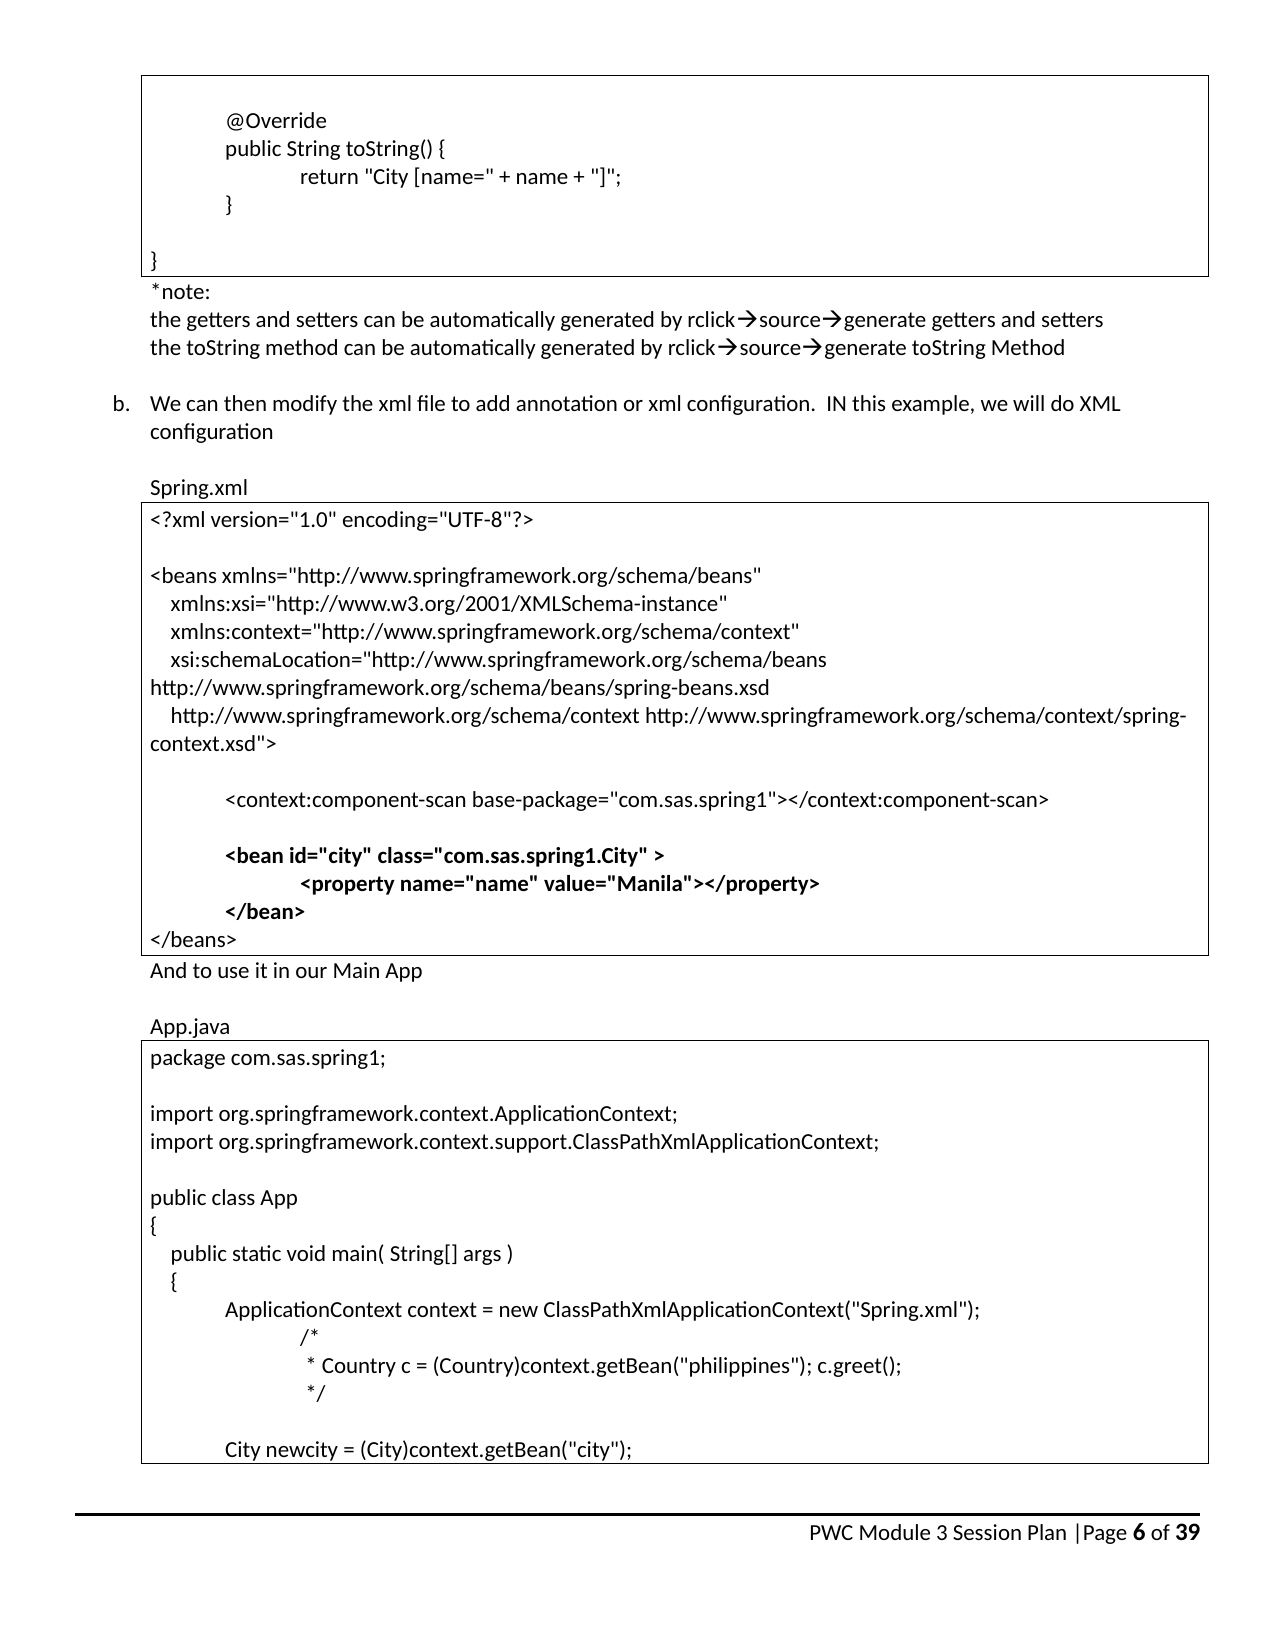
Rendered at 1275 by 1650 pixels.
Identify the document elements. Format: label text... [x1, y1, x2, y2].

text Spring.xml [150, 473, 1200, 502]
text *note: [150, 277, 1200, 305]
text @Override [142, 103, 1208, 131]
text http://www.springframework.org/schema/context http://www.springframework.org/schema/context/spring-context.xsd"> [142, 698, 1208, 757]
text public class App [142, 1180, 1208, 1208]
text <context:component-scan base-package="com.sas.spring1"></context:component-scan> [142, 782, 1208, 813]
text { [142, 1208, 1208, 1236]
text } [142, 187, 1208, 218]
text /* [142, 1320, 1208, 1348]
text the toString method can be automatically generated by rclicksourcegenerate toString Method [150, 333, 1200, 361]
text } [142, 243, 1208, 276]
text App.java [150, 1012, 1200, 1040]
text import org.springframework.context.ApplicationContext; [142, 1096, 1208, 1124]
text package com.sas.spring1; [142, 1041, 1208, 1071]
text </bean> [142, 894, 1208, 922]
text xmlns:context="http://www.springframework.org/schema/context" [142, 614, 1208, 642]
text <bean id="city" class="com.sas.spring1.City" > [142, 838, 1208, 866]
text public static void main( String[] args ) [142, 1236, 1208, 1264]
text <beans xmlns="http://www.springframework.org/schema/beans" [142, 558, 1208, 586]
text xsi:schemaLocation="http://www.springframework.org/schema/beans http://www.springframework.org/schema/beans/spring-beans.xsd [142, 642, 1208, 698]
text */ [142, 1376, 1208, 1408]
text import org.springframework.context.support.ClassPathXmlApplicationContext; [142, 1124, 1208, 1155]
text City newcity = (City)context.getBean("city"); [142, 1432, 1208, 1463]
text return "City [name=" + name + "]"; [142, 159, 1208, 187]
text * Country c = (Country)context.getBean("philippines"); c.greet(); [142, 1348, 1208, 1376]
text And to use it in our Main App [150, 956, 1200, 984]
text { [142, 1264, 1208, 1292]
text public String toString() { [142, 131, 1208, 159]
list We can then modify the xml file to add annotation or xml configuration. IN this example, we will do XML configuration [112, 389, 1200, 446]
text the getters and setters can be automatically generated by rclicksourcegenerate getters and setters [150, 305, 1200, 333]
text xmlns:xsi="http://www.w3.org/2001/XMLSchema-instance" [142, 586, 1208, 614]
text <property name="name" value="Manila"></property> [142, 866, 1208, 894]
text </beans> [142, 922, 1208, 955]
text <?xml version="1.0" encoding="UTF-8"?> [142, 503, 1208, 533]
text ApplicationContext context = new ClassPathXmlApplicationContext("Spring.xml"); [142, 1292, 1208, 1320]
